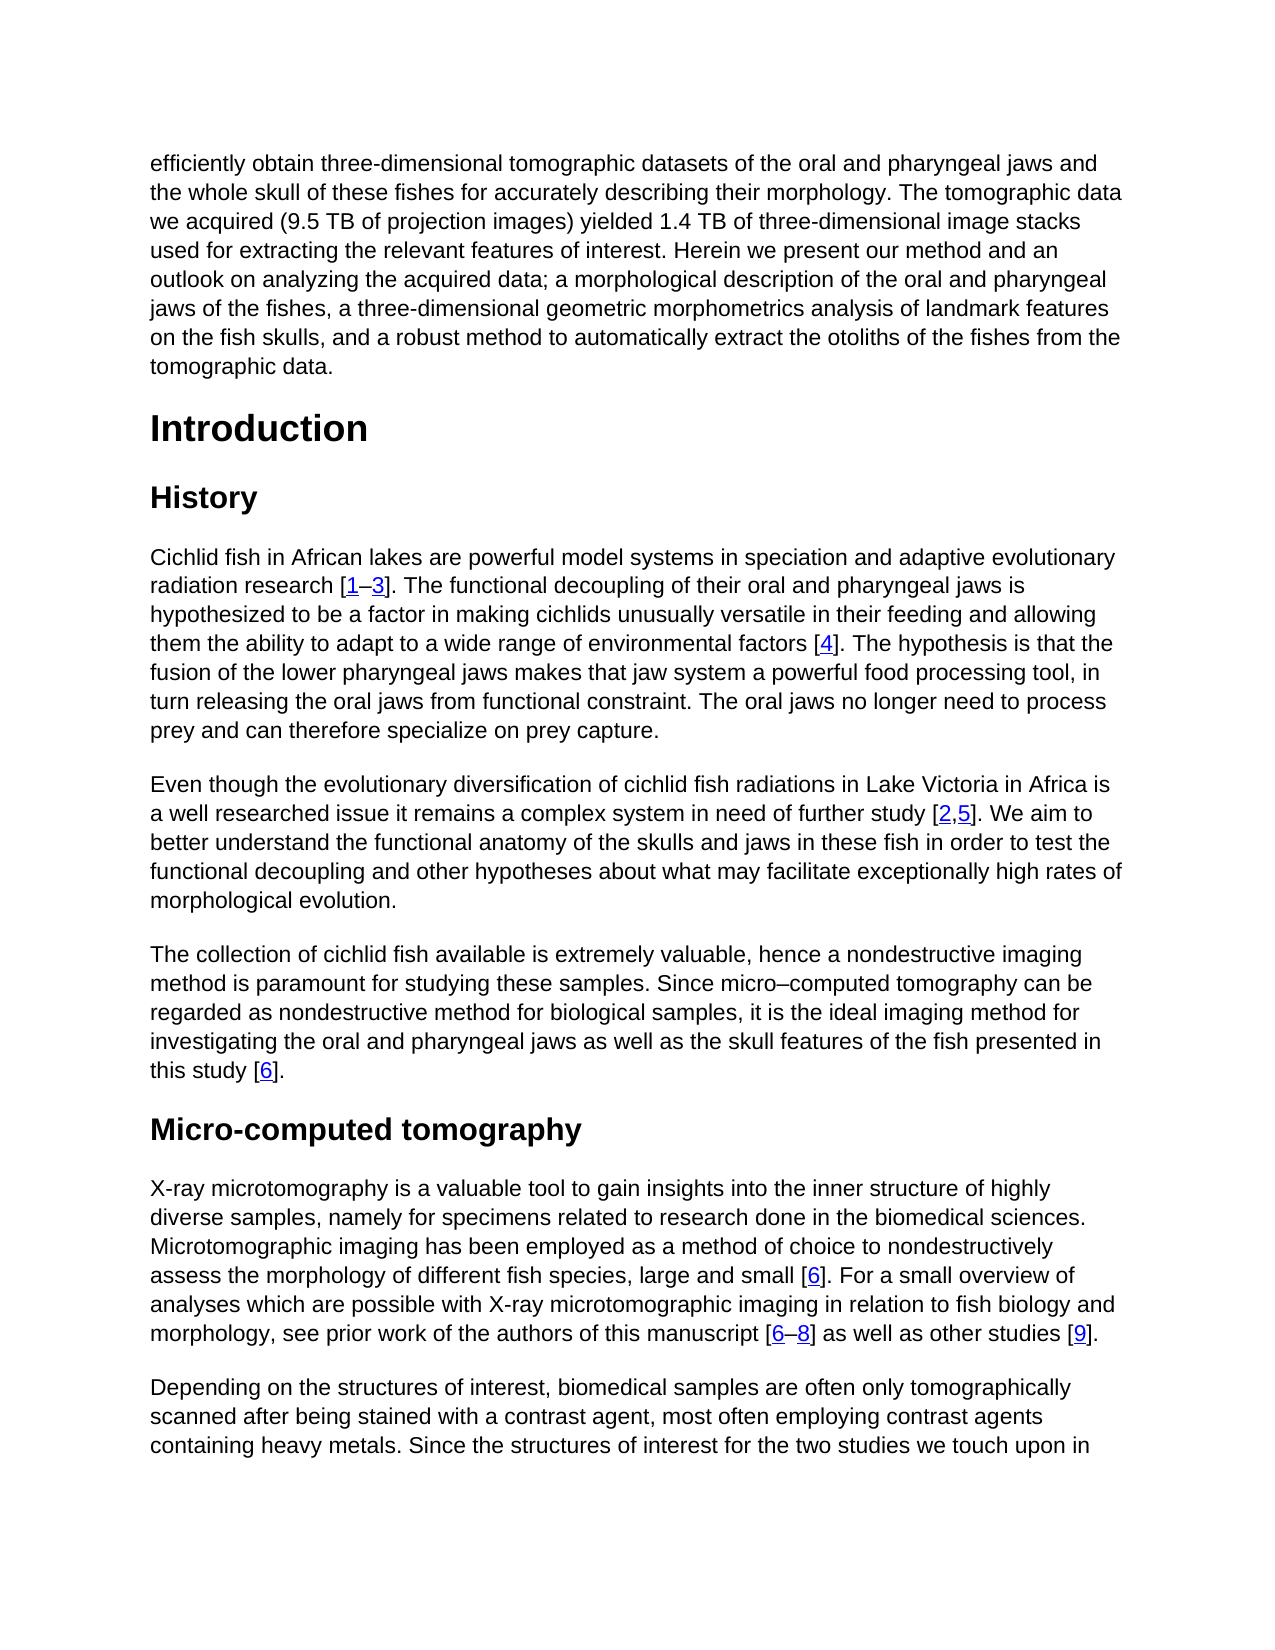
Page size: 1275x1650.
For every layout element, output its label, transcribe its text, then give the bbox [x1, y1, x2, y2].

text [150, 150, 1125, 379]
text Cichlid fish in African lakes are powerful model systems in speciation and adaptive evolutionary radiation research [1–3]. The functional decoupling of their oral and pharyngeal jaws is hypothesized to be a factor in making cichlids unusually versatile in their feeding and allowing them the ability to adapt to a wide range of environmental factors [4]. The hypothesis is that the fusion of the lower pharyngeal jaws makes that jaw system a powerful food processing tool, in turn releasing the oral jaws from functional constraint. The oral jaws no longer need to process prey and can therefore specialize on prey capture. [150, 543, 1125, 744]
text X-ray microtomography is a valuable tool to gain insights into the inner structure of highly diverse samples, namely for specimens related to research done in the biomedical sciences. Microtomographic imaging has been employed as a method of choice to nondestructively assess the morphology of different fish species, large and small [6]. For a small overview of analyses which are possible with X-ray microtomographic imaging in relation to fish biology and morphology, see prior work of the authors of this manuscript [6–8] as well as other studies [9]. [150, 1175, 1125, 1346]
text The collection of cichlid fish available is extremely valuable, hence a nondestructive imaging method is paramount for studying these samples. Since micro–computed tomography can be regarded as nondestructive method for biological samples, it is the ideal imaging method for investigating the oral and pharyngeal jaws as well as the skull features of the fish presented in this study [6]. [150, 941, 1125, 1083]
text Even though the evolutionary diversification of cichlid fish radiations in Lake Victoria in Africa is a well researched issue it remains a complex system in need of further study [2,5]. We aim to better understand the functional anatomy of the skulls and jaws in these fish in order to test the functional decoupling and other hypotheses about what may facilitate exceptionally high rates of morphological evolution. [150, 771, 1125, 913]
subtitle History [150, 479, 1125, 515]
subtitle Micro-computed tomography [150, 1111, 1125, 1147]
subtitle Introduction [150, 407, 1125, 450]
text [150, 1374, 1125, 1458]
